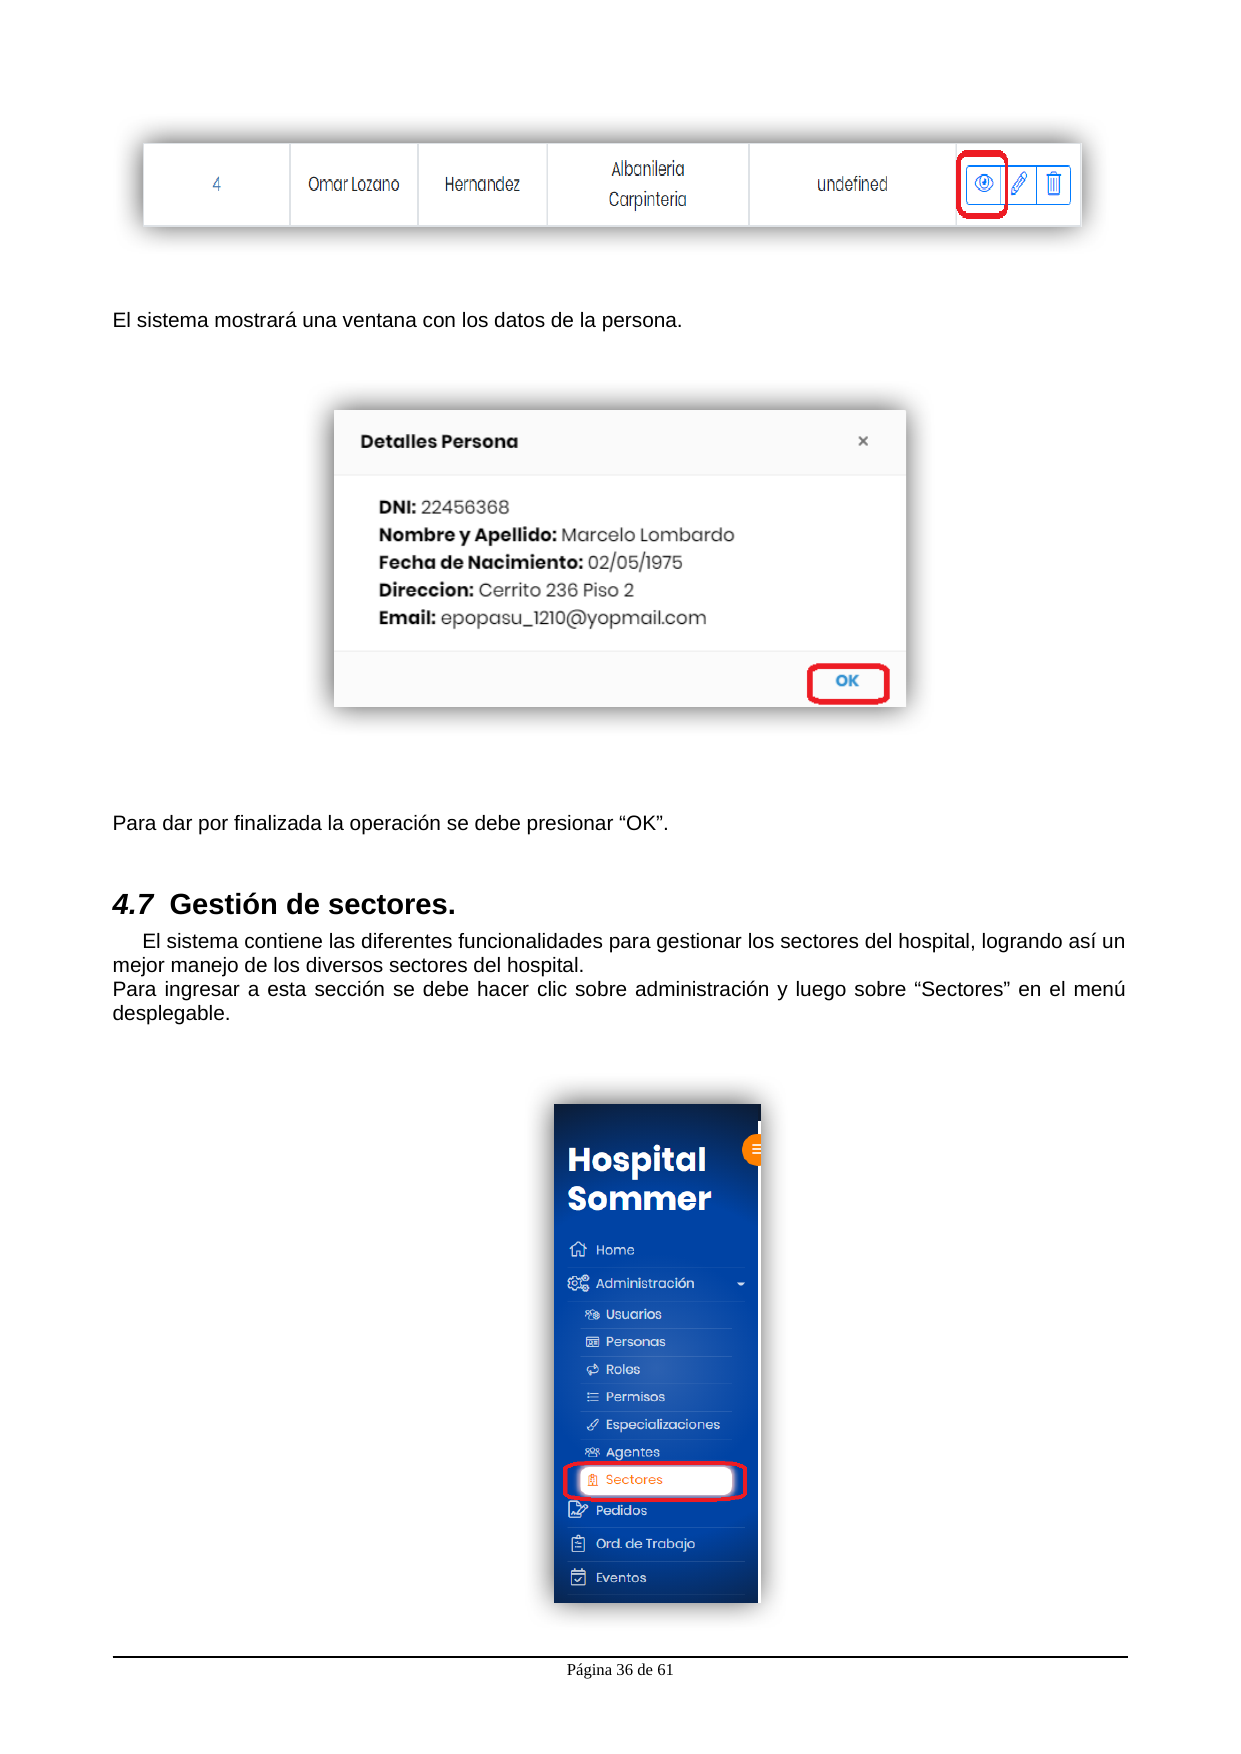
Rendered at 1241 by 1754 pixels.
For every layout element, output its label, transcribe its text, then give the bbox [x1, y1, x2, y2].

text 4.7 Gestión de sectores. [112, 887, 1128, 921]
text Para dar por finalizada la operación se debe presionar “OK”. [112, 811, 1128, 835]
text Para ingresar a esta sección se debe hacer clic sobre administración y luego sobre “Sectores” en el menú desplegable. [112, 977, 1128, 1025]
picture [334, 410, 907, 707]
text El sistema mostrará una ventana con los datos de la persona. [112, 307, 1128, 331]
picture [143, 143, 1082, 227]
text El sistema contiene las diferentes funcionalidades para gestionar los sectores del hospital, logrando así un mejor manejo de los diversos sectores del hospital. [112, 929, 1128, 977]
picture [554, 1104, 761, 1603]
